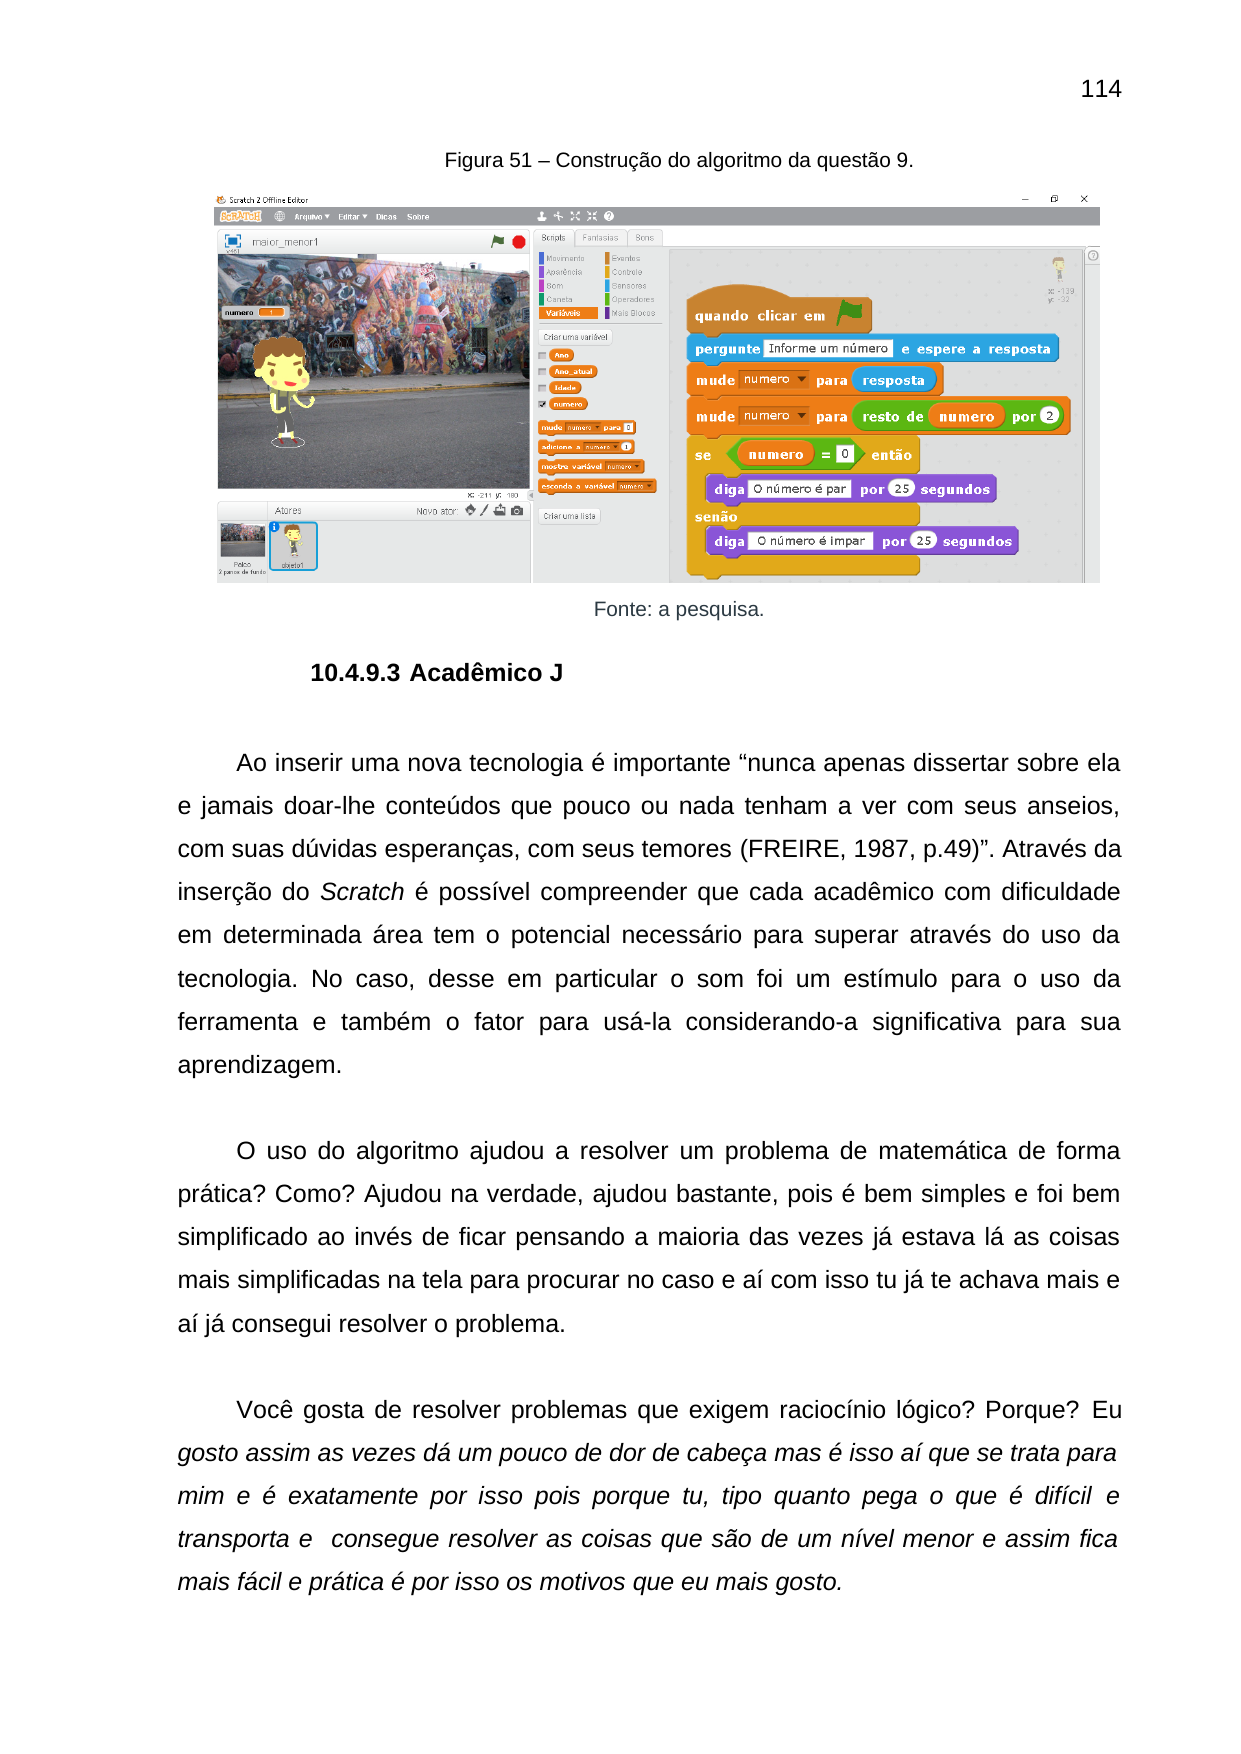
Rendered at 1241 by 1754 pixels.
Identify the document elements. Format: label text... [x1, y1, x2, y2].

text Figura 51 – Construção do algoritmo da questão 9. [177, 148, 1122, 172]
subtitle Acadêmico J [251, 658, 1122, 686]
text Ao inserir uma nova tecnologia é importante “nunca apenas dissertar sobre ela e jamais doar-lhe conteúdos que pouco ou nada tenham a ver com seus anseios, com suas dúvidas esperanças, com seus temores (FREIRE, 1987, p.49)”. Através da inserção do Scratch é possível compreender que cada acadêmico com dificuldade em determinada área tem o potencial necessário para superar através do uso da tecnologia. No caso, desse em particular o som foi um estímulo para o uso da ferramenta e também o fator para usá-la considerando-a significativa para sua aprendizagem. [177, 748, 1122, 1079]
text O uso do algoritmo ajudou a resolver um problema de matemática de forma prática? Como? Ajudou na verdade, ajudou bastante, pois é bem simples e foi bem simplificado ao invés de ficar pensando a maioria das vezes já estava lá as coisas mais simplificadas na tela para procurar no caso e aí com isso tu já te achava mais e aí já consegui resolver o problema. [177, 1136, 1122, 1337]
text Fonte: a pesquisa. [177, 597, 1122, 621]
picture [214, 192, 1100, 583]
text Você gosta de resolver problemas que exigem raciocínio lógico? Porque? Eu gosto assim as vezes dá um pouco de dor de cabeça mas é isso aí que se trata para mim e é exatamente por isso pois porque tu, tipo quanto pega o que é difícil e transporta e consegue resolver as coisas que são de um nível menor e assim fica mais fácil e prática é por isso os motivos que eu mais gosto. [177, 1395, 1122, 1596]
